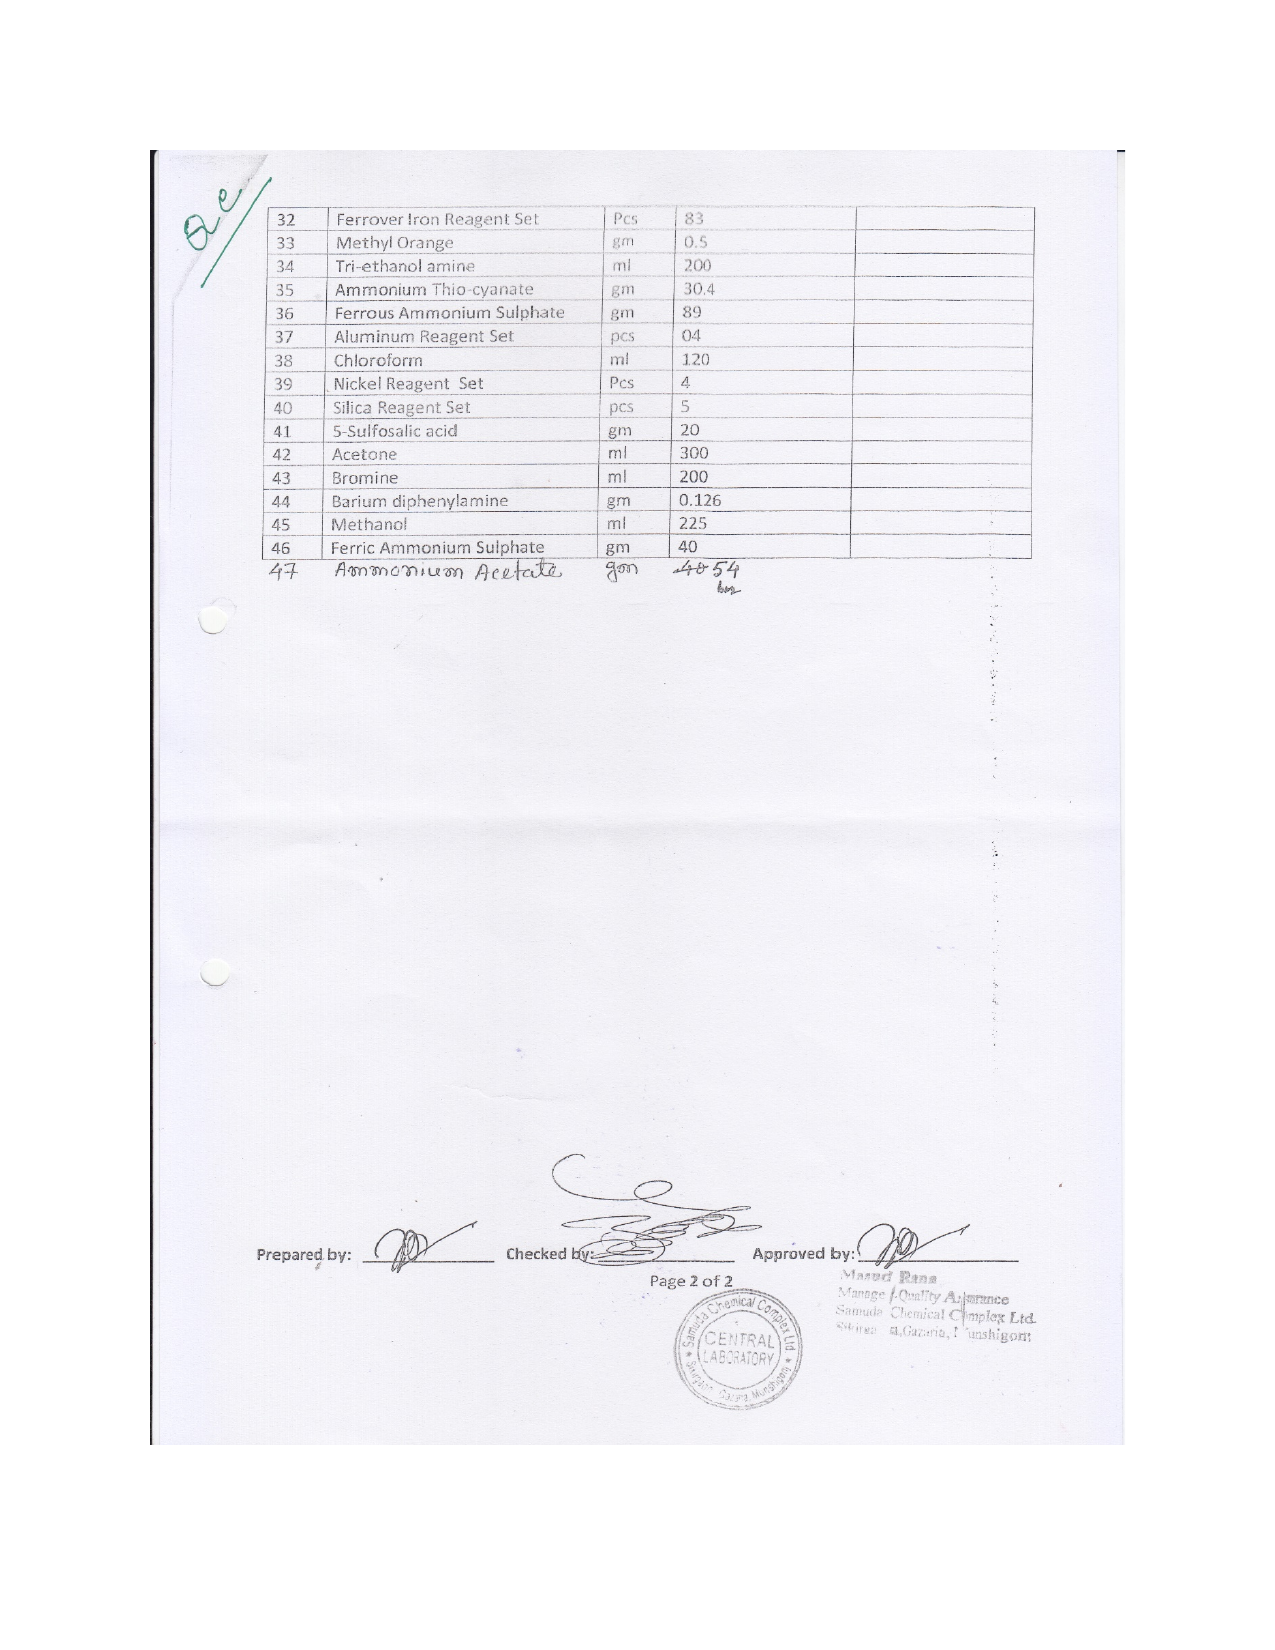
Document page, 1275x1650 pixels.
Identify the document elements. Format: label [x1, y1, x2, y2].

picture [150, 150, 1125, 1445]
